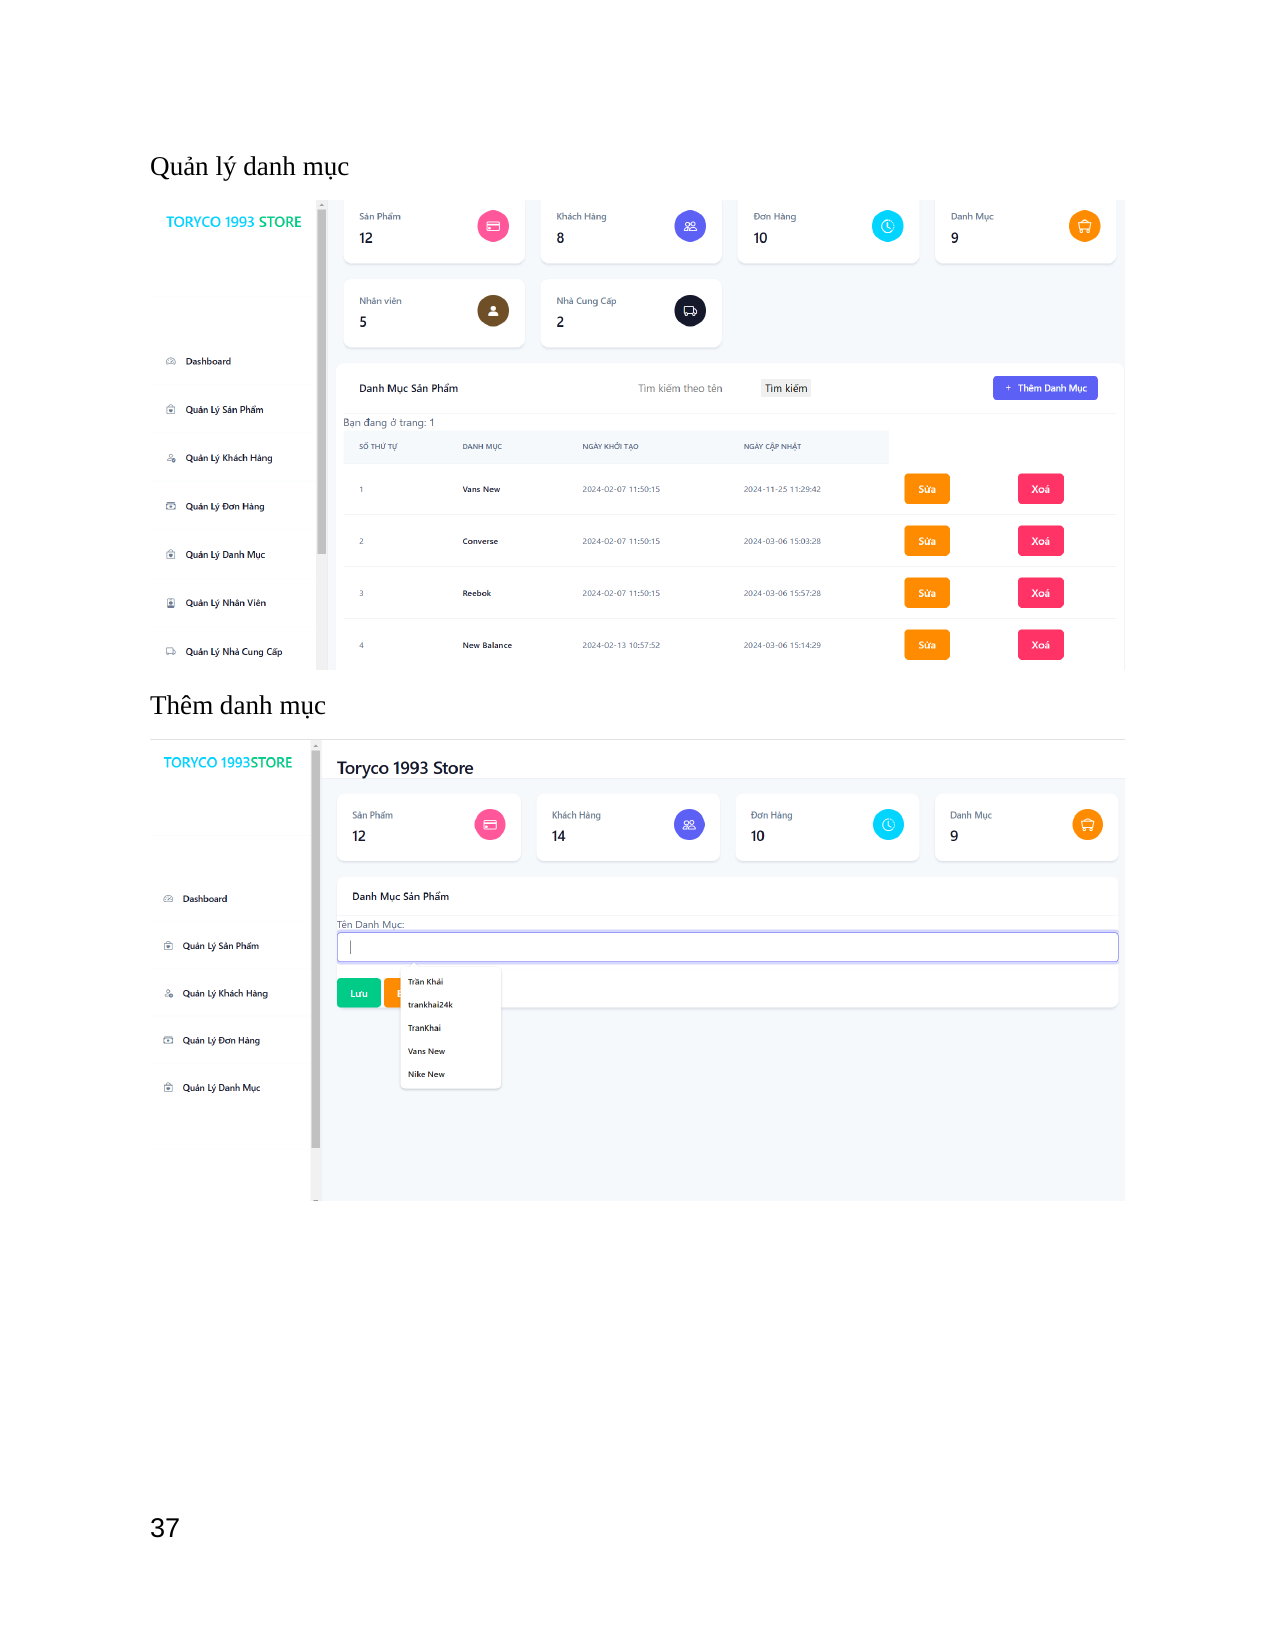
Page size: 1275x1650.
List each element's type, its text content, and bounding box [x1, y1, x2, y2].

text Quản lý danh mục [150, 150, 1125, 181]
text Thêm danh mục [150, 689, 1125, 720]
picture [150, 200, 1125, 670]
picture [150, 739, 1125, 1201]
